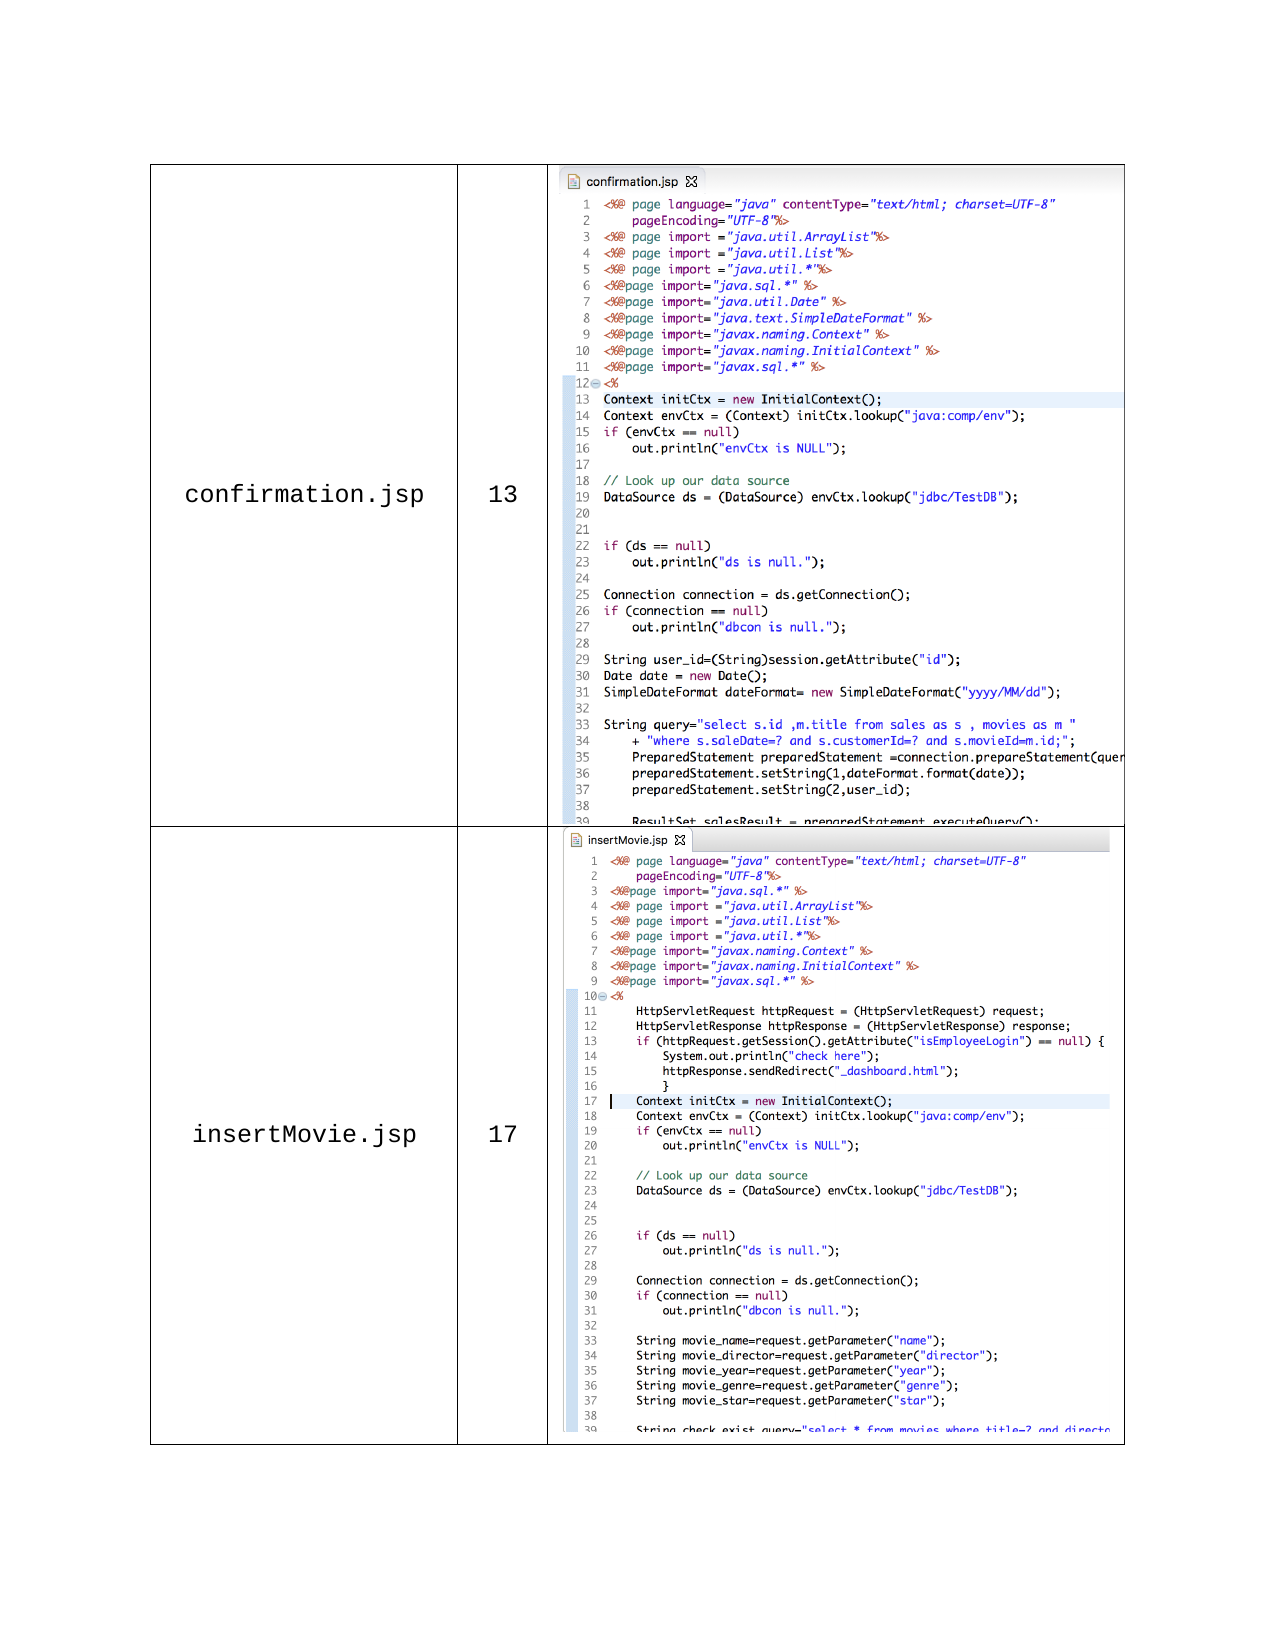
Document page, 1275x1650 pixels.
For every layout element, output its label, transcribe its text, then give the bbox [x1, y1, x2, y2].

table_cell 17 [458, 827, 547, 1444]
table_cell [548, 827, 1124, 1444]
picture [559, 165, 1125, 824]
table_cell confirmation.jsp [151, 165, 457, 826]
picture [562, 827, 1110, 1432]
table_cell insertMovie.jsp [151, 827, 457, 1444]
table_cell 13 [458, 165, 547, 826]
table_cell [548, 165, 1124, 826]
